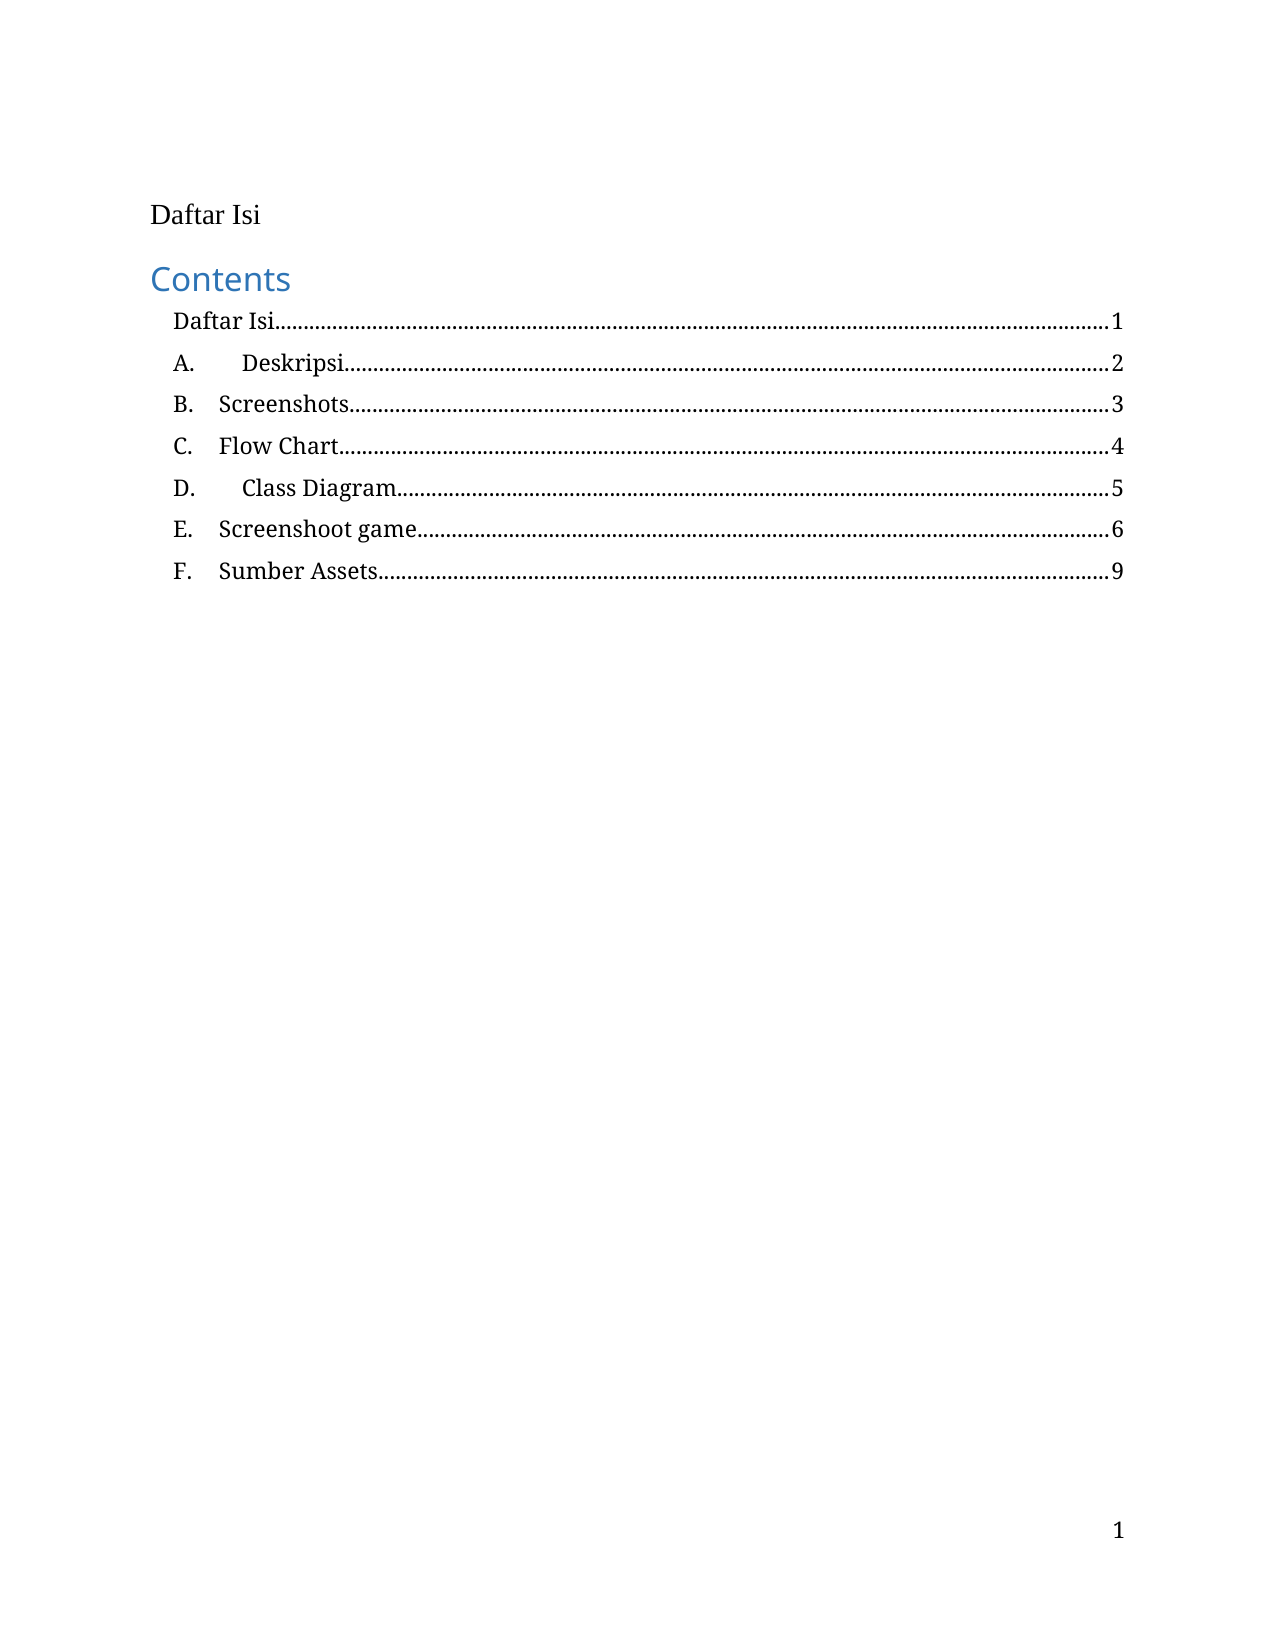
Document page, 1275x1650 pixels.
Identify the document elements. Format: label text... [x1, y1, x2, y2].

subtitle Daftar Isi [150, 197, 1125, 231]
